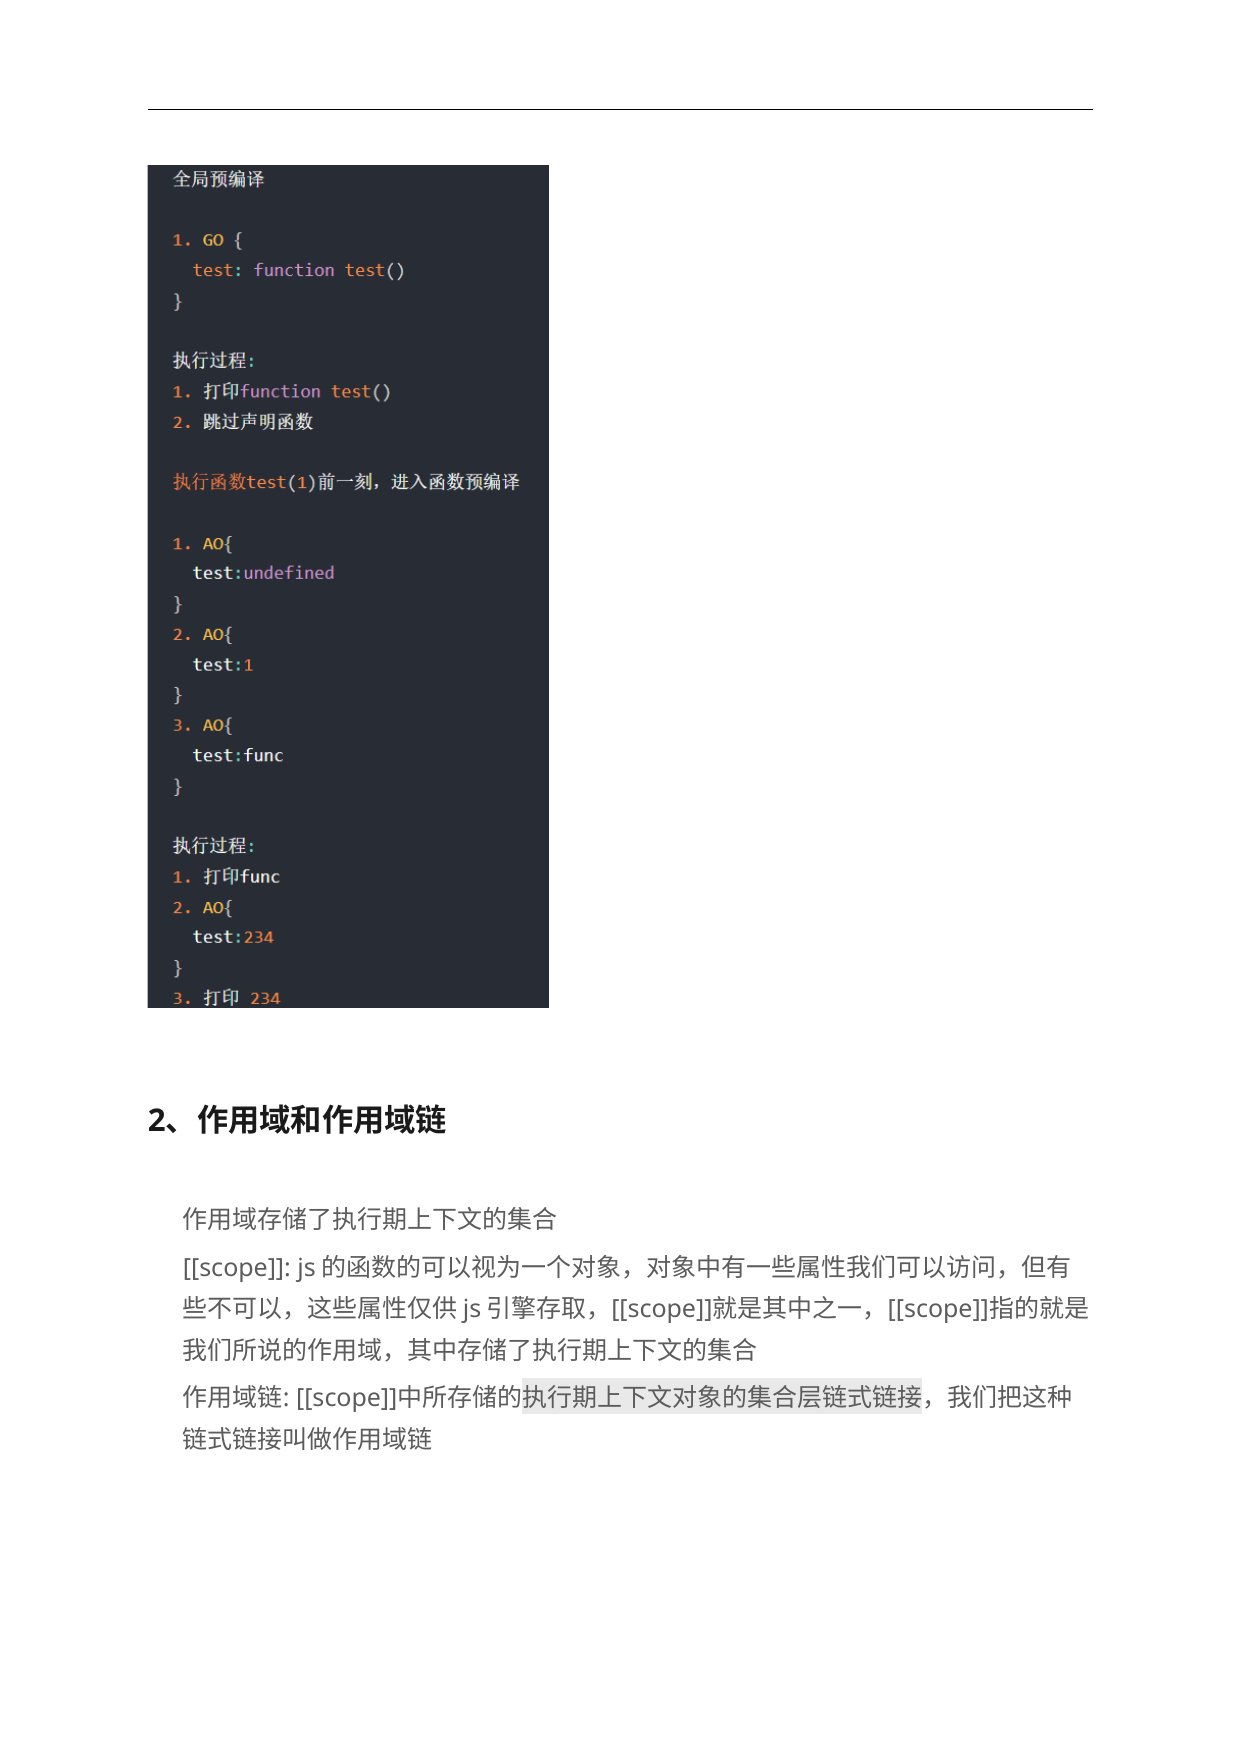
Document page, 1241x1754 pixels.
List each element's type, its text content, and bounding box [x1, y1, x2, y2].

text 作用域存储了执行期上下文的集合 [183, 1197, 1093, 1238]
text [[scope]]: js的函数的可以视为一个对象，对象中有一些属性我们可以访问，但有些不可以，这些属性仅供js引擎存取，[[scope]]就是其中之一，[[scope]]指的就是我们所说的作用域，其中存储了执行期上下文的集合 [183, 1245, 1093, 1369]
text 作用域链: [[scope]]中所存储的执行期上下文对象的集合层链式链接，我们把这种链式链接叫做作用域链 [183, 1375, 1093, 1458]
picture [147, 165, 549, 1008]
subtitle 2、作用域和作用域链 [148, 1076, 1093, 1159]
